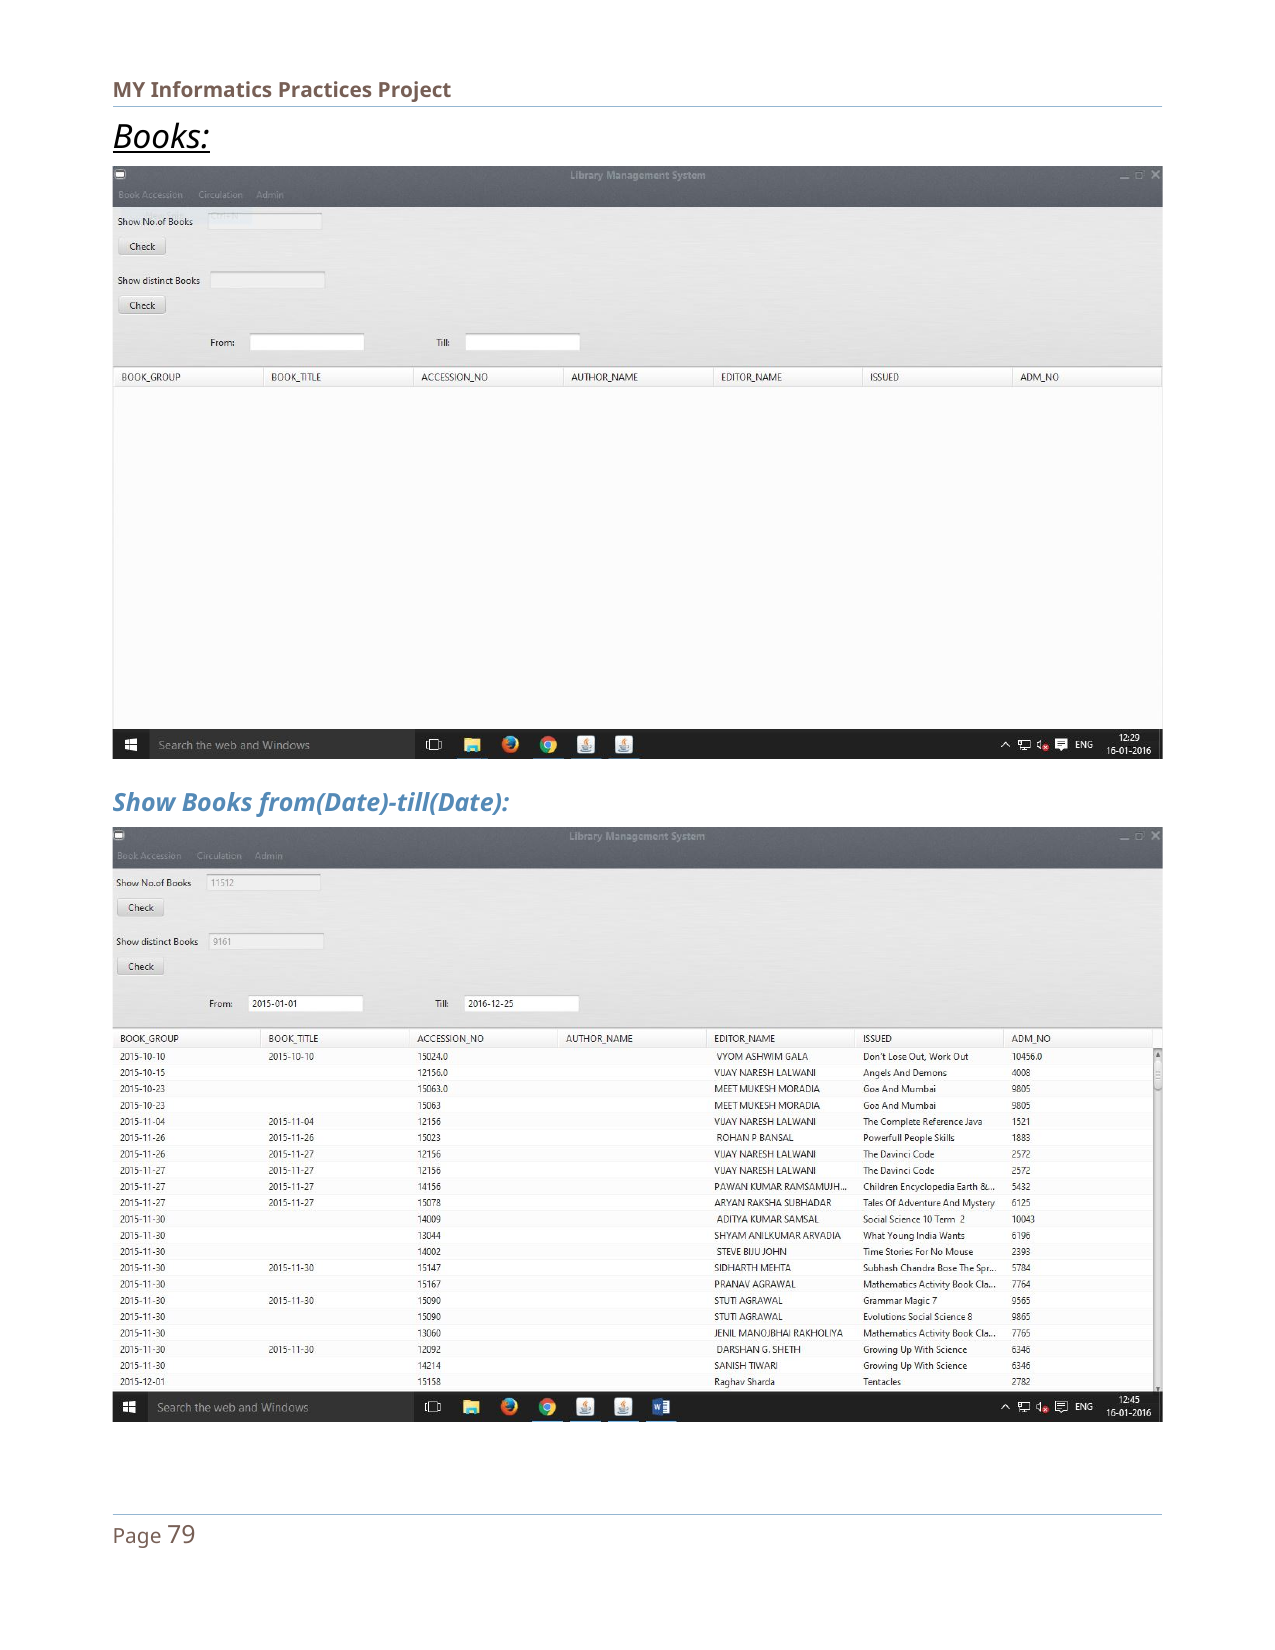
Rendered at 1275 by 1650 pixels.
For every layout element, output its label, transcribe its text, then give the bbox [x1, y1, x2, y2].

text Books: [112, 112, 1162, 166]
picture [112, 827, 1163, 1422]
text Show Books from(Date)-till(Date): [112, 784, 1162, 827]
picture [112, 166, 1163, 759]
